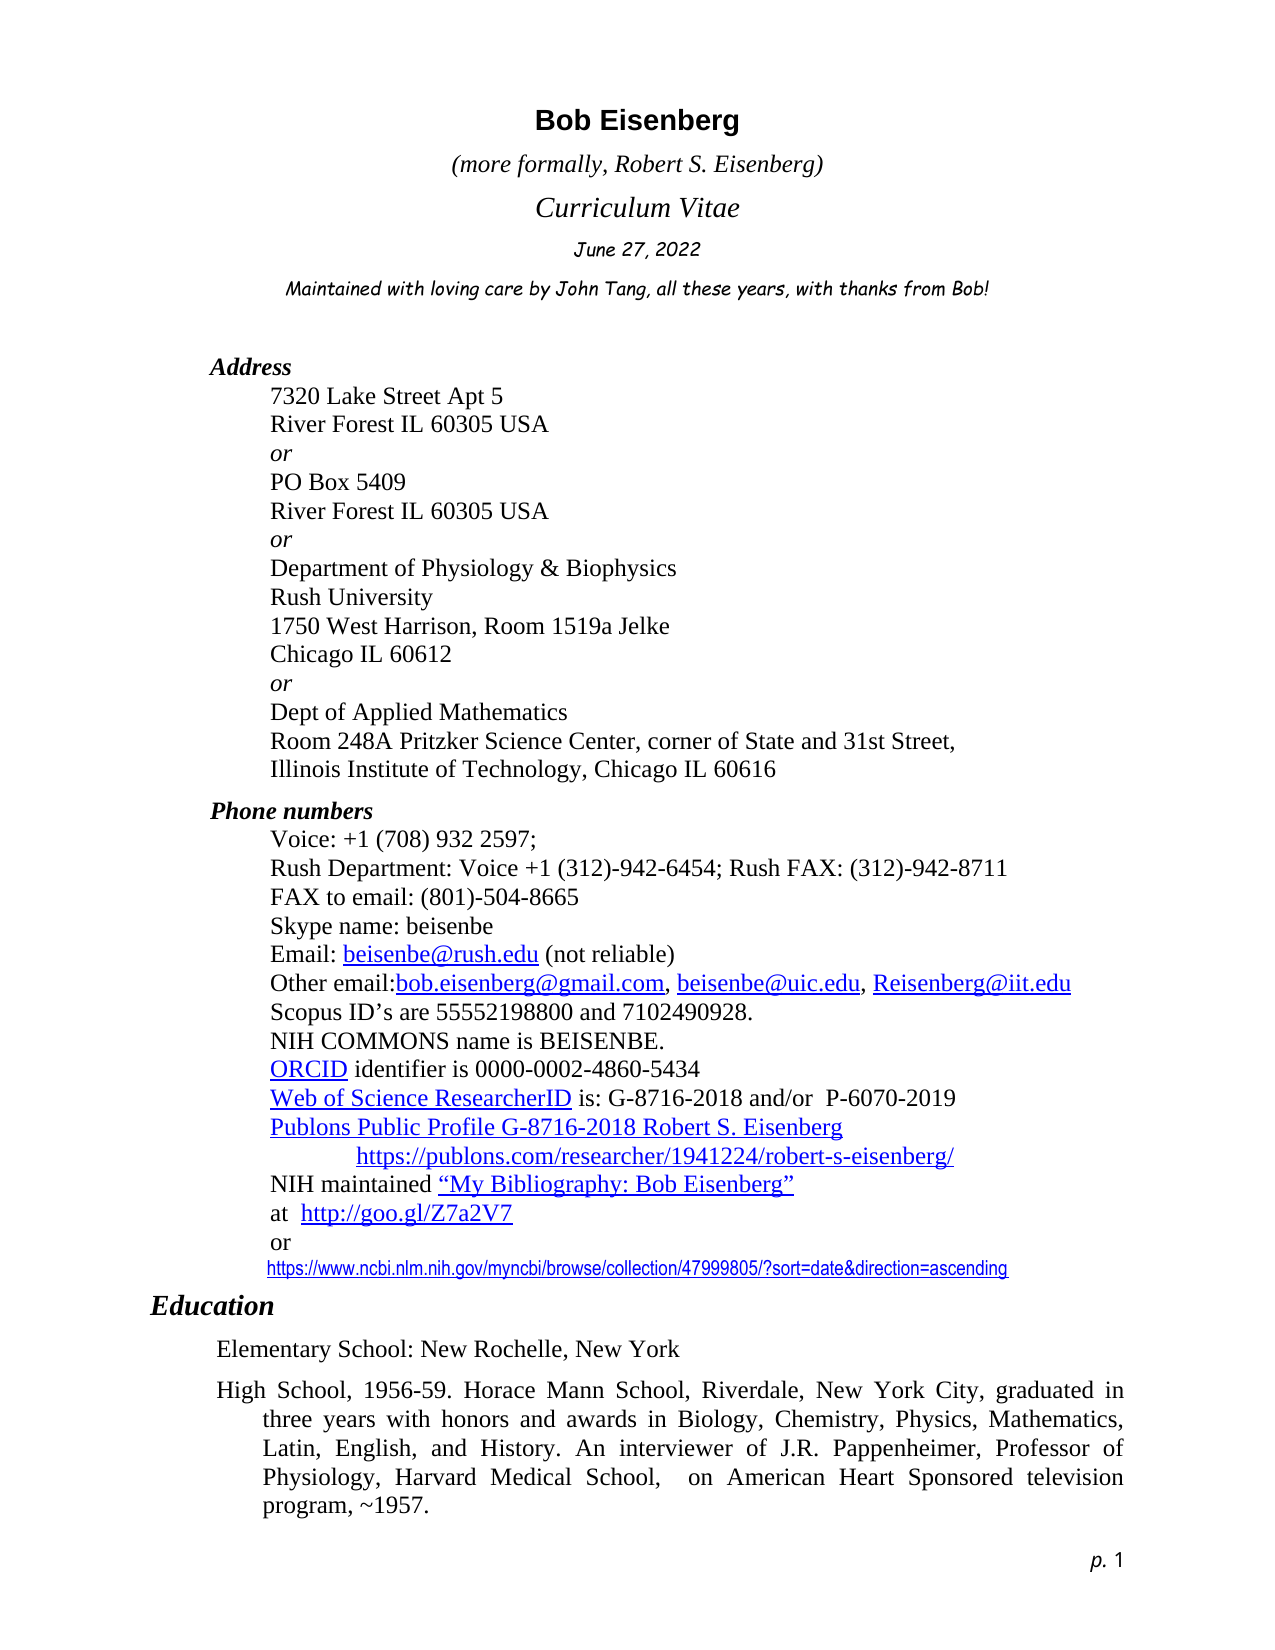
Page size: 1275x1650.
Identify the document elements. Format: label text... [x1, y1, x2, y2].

text NIH maintained “My Bibliography: Bob Eisenberg” [270, 1169, 1125, 1198]
text (more formally, Robert S. Eisenberg) [150, 149, 1125, 178]
text High School, 1956-59. Horace Mann School, Riverdale, New York City, graduated in three years with honors and awards in Biology, Chemistry, Physics, Mathematics, Latin, English, and History. An interviewer of J.R. Pappenheimer, Professor of Physiology, Harvard Medical School, on American Heart Sponsored television program, ~1957. [216, 1375, 1125, 1519]
text 7320 Lake Street Apt 5 [270, 381, 1125, 409]
text River Forest IL 60305 USA [270, 409, 1125, 438]
text June 27, 2022 [150, 236, 1125, 262]
text Email: beisenbe@rush.edu (not reliable) [270, 939, 1125, 968]
text Curriculum Vitae [150, 190, 1125, 224]
text or [270, 1227, 1125, 1256]
text Skype name: beisenbe [270, 911, 1125, 939]
text Publons Public Profile G-8716-2018 Robert S. Eisenberg [270, 1112, 1125, 1141]
text Chicago IL 60612 [270, 639, 1125, 668]
text Department of Physiology & Biophysics [270, 553, 1125, 582]
text Scopus ID’s are 55552198800 and 7102490928. [270, 997, 1125, 1026]
text https://publons.com/researcher/1941224/robert-s-eisenberg/ [356, 1141, 1125, 1169]
text Dept of Applied Mathematics [270, 697, 1125, 726]
text NIH COMMONS name is BEISENBE. [270, 1026, 1125, 1054]
text Voice: +1 (708) 932 2597; [270, 824, 1125, 853]
text Web of Science ResearcherID is: G-8716-2018 and/or P-6070-2019 [270, 1083, 1125, 1112]
text Rush University [270, 582, 1125, 611]
text at http://goo.gl/Z7a2V7 [270, 1198, 1125, 1227]
text FAX to email: (801)-504-8665 [270, 882, 1125, 911]
text Education [150, 1288, 1125, 1322]
text Address [210, 352, 1125, 381]
text PO Box 5409 [270, 467, 1125, 496]
text ORCID identifier is 0000-0002-4860-5434 [270, 1054, 1125, 1083]
text Illinois Institute of Technology, Chicago IL 60616 [270, 754, 1125, 783]
text Room 248A Pritzker Science Center, corner of State and 31st Street, [270, 726, 1125, 754]
text Other email:bob.eisenberg@gmail.com, beisenbe@uic.edu, Reisenberg@iit.edu [270, 968, 1125, 997]
text 1750 West Harrison, Room 1519a Jelke [270, 611, 1125, 639]
text or [270, 438, 1125, 467]
text https://www.ncbi.nlm.nih.gov/myncbi/browse/collection/47999805/?sort=date&direction=ascending [150, 1256, 1125, 1280]
text or [270, 524, 1125, 553]
text Maintained with loving care by John Tang, all these years, with thanks from Bob! [150, 275, 1125, 301]
text River Forest IL 60305 USA [270, 496, 1125, 524]
text Elementary School: New Rochelle, New York [216, 1334, 1125, 1363]
text Rush Department: Voice +1 (312)-942-6454; Rush FAX: (312)-942-8711 [270, 853, 1125, 882]
text Phone numbers [210, 796, 1125, 824]
text Bob Eisenberg [150, 103, 1125, 136]
text or [270, 668, 1125, 697]
